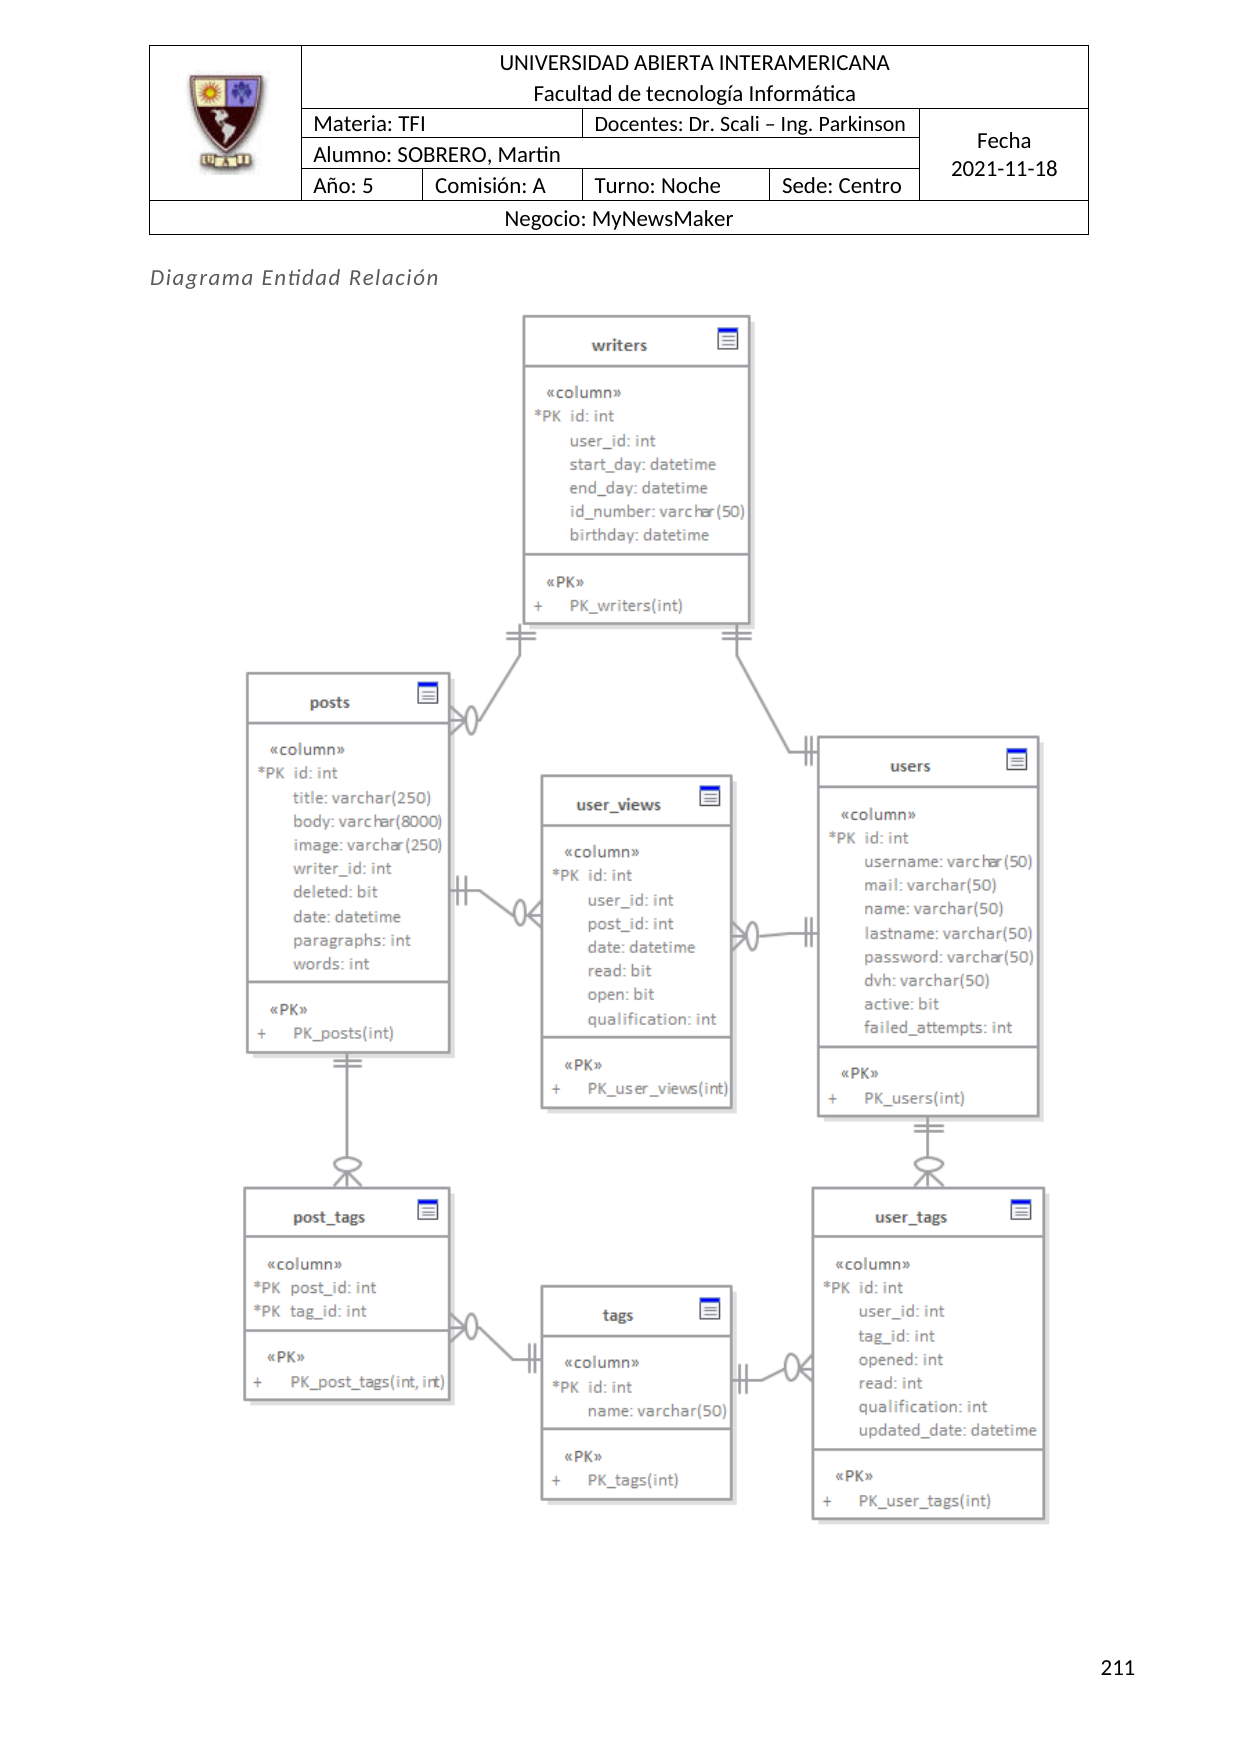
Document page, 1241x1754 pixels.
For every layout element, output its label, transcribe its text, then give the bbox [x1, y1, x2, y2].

subtitle Diagrama Entidad Relación [150, 263, 1135, 291]
picture [231, 311, 1055, 1530]
picture [175, 67, 276, 180]
